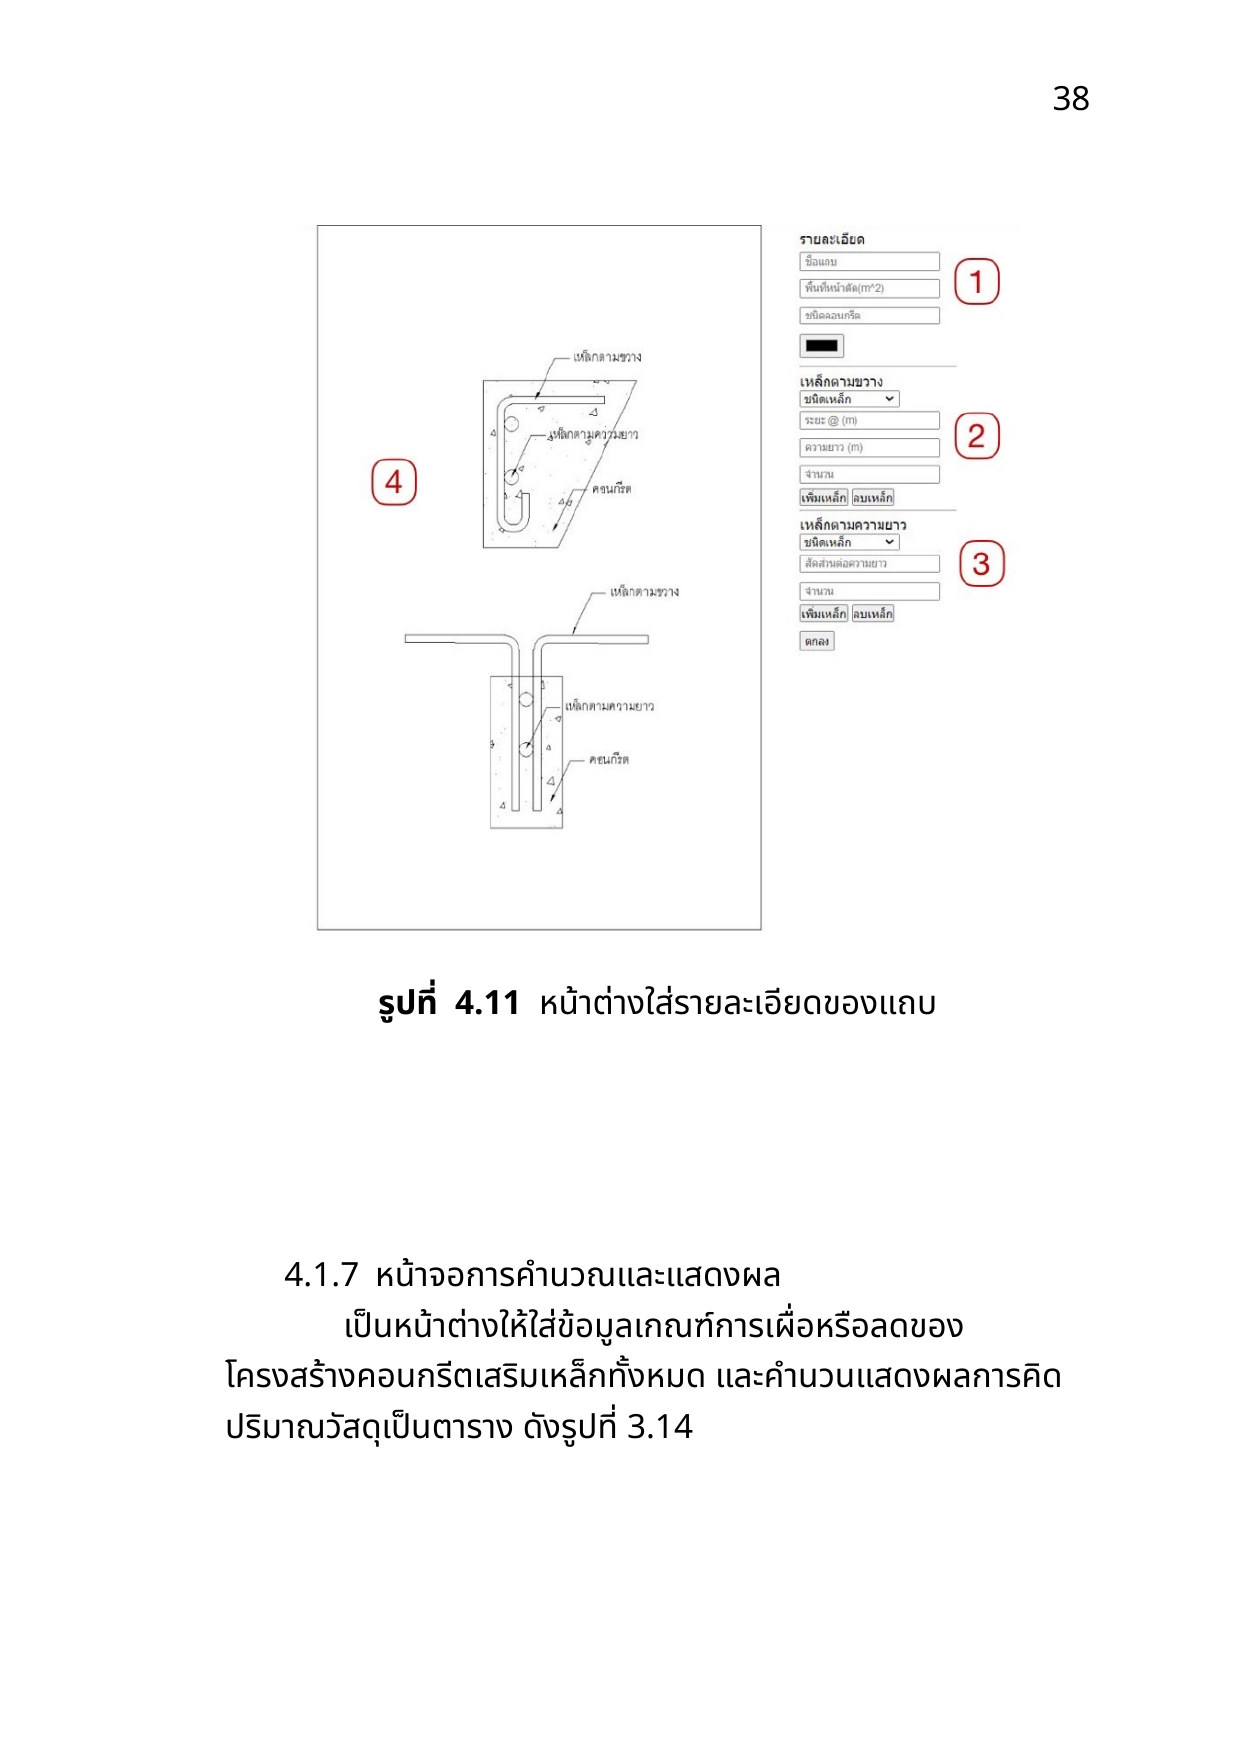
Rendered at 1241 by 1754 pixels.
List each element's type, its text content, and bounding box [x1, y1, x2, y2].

text รูปที่ 4.11 หน้าต่างใส่รายละเอียดของแถบ [225, 979, 1090, 1030]
picture [294, 225, 1021, 934]
text 4.1.7 หน้าจอการคำนวณและแสดงผล [225, 1251, 1090, 1302]
text เป็นหน้าต่างให้ใส่ข้อมูลเกณฑ์การเผื่อหรือลดของโครงสร้างคอนกรีตเสริมเหล็กทั้งหมด และคำนวนแสดงผลการคิดปริมาณวัสดุเป็นตาราง ดังรูปที่ 3.14 [225, 1302, 1090, 1453]
